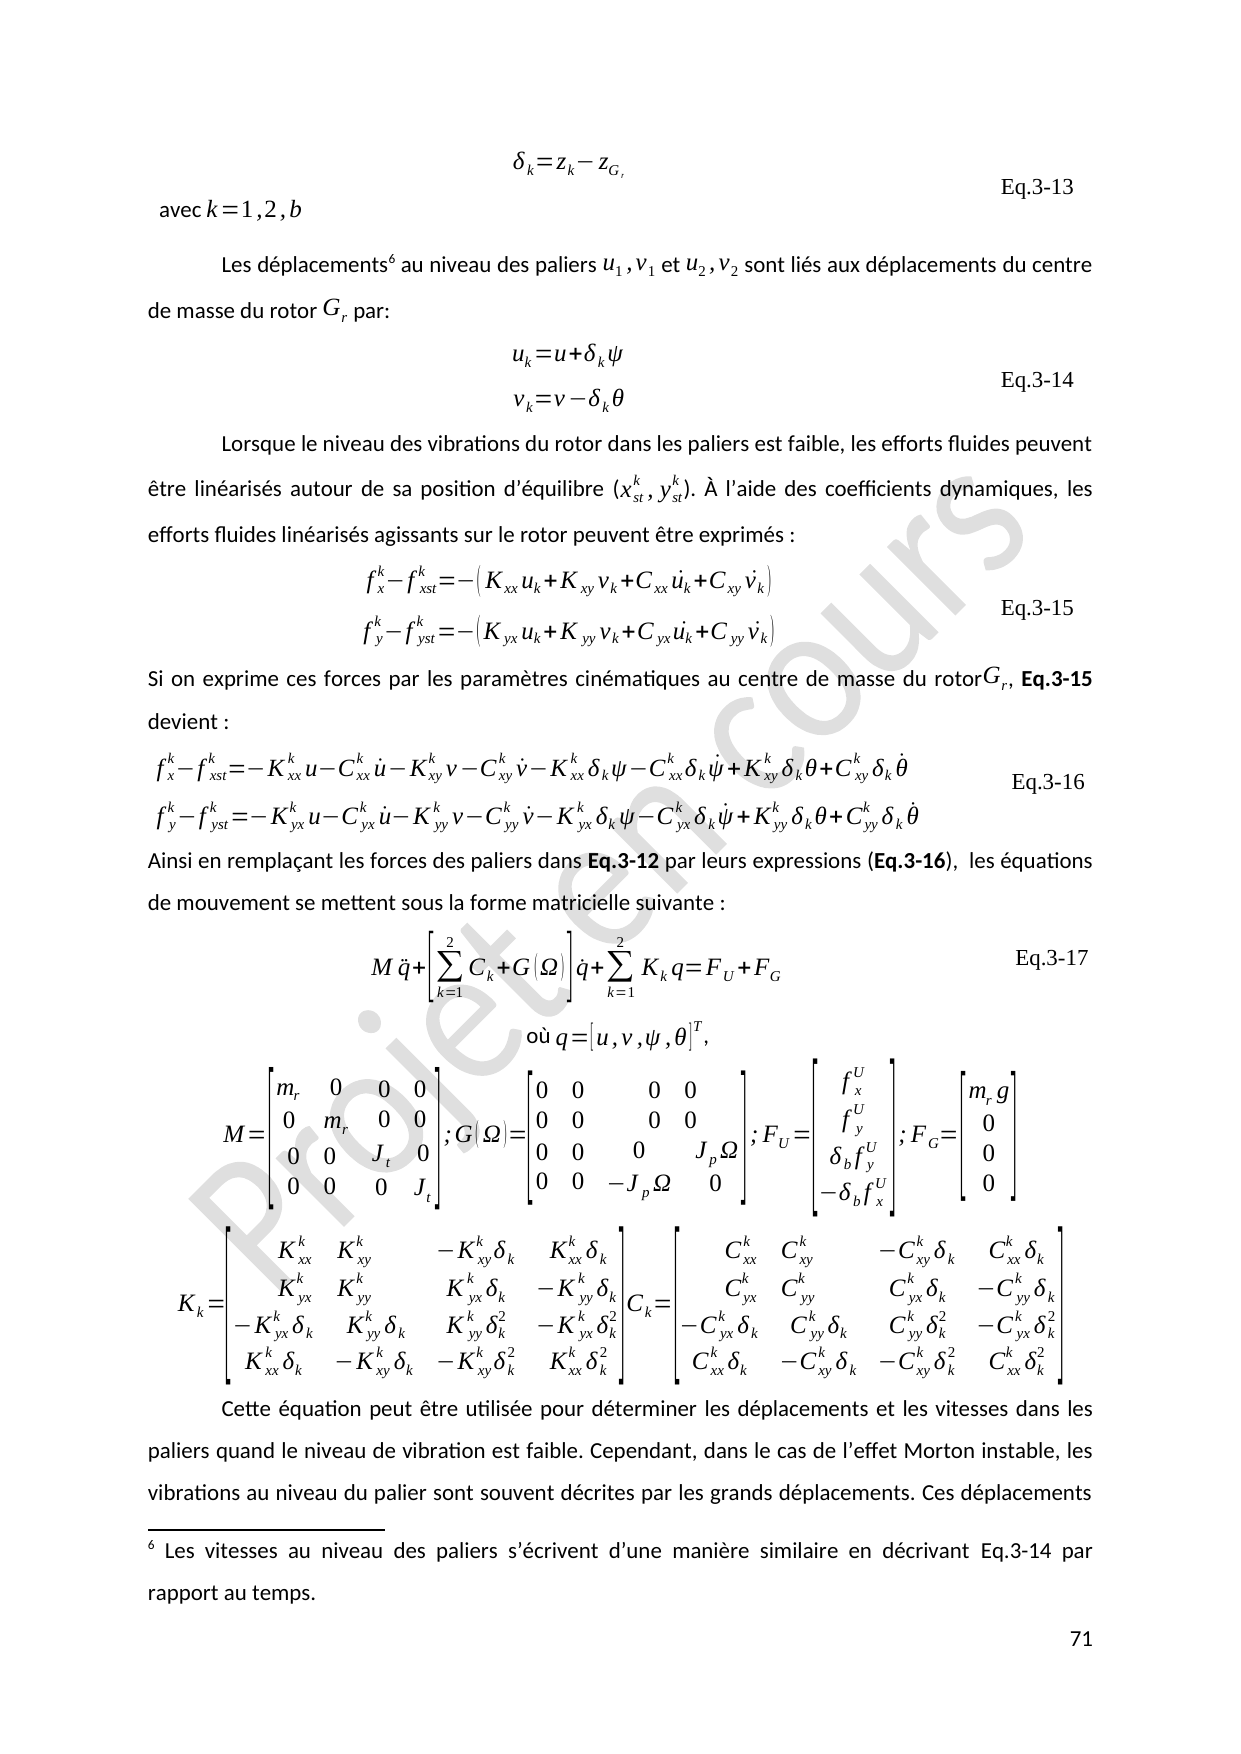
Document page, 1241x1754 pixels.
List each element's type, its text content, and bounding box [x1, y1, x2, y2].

table_header [989, 562, 1093, 662]
text où , [148, 1017, 1093, 1390]
table_header [144, 750, 1000, 846]
table_header [1000, 750, 1096, 846]
text Les déplacements au niveau des paliers et sont liés aux déplacements du centre de masse du rotor par: [148, 249, 1093, 325]
table_header [989, 148, 1093, 236]
table_header [1004, 930, 1093, 1017]
table_header [148, 339, 989, 429]
table_header [989, 339, 1093, 429]
table_header [148, 562, 989, 662]
text Ainsi en remplaçant les forces des paliers dans Eq.3-12 par leurs expressions (Eq.3-16), les équations de mouvement se mettent sous la forme matricielle suivante : [148, 846, 1093, 916]
text Lorsque le niveau des vibrations du rotor dans les paliers est faible, les efforts fluides peuvent être linéarisés autour de sa position d’équilibre (). À l’aide des coefficients dynamiques, les efforts fluides linéarisés agissants sur le rotor peuvent être exprimés : [148, 429, 1093, 548]
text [148, 1394, 1093, 1506]
text Si on exprime ces forces par les paramètres cinématiques au centre de masse du rotor, Eq.3-15 devient : [148, 662, 1093, 736]
table_header [148, 930, 1004, 1017]
table_header avec [148, 148, 989, 236]
